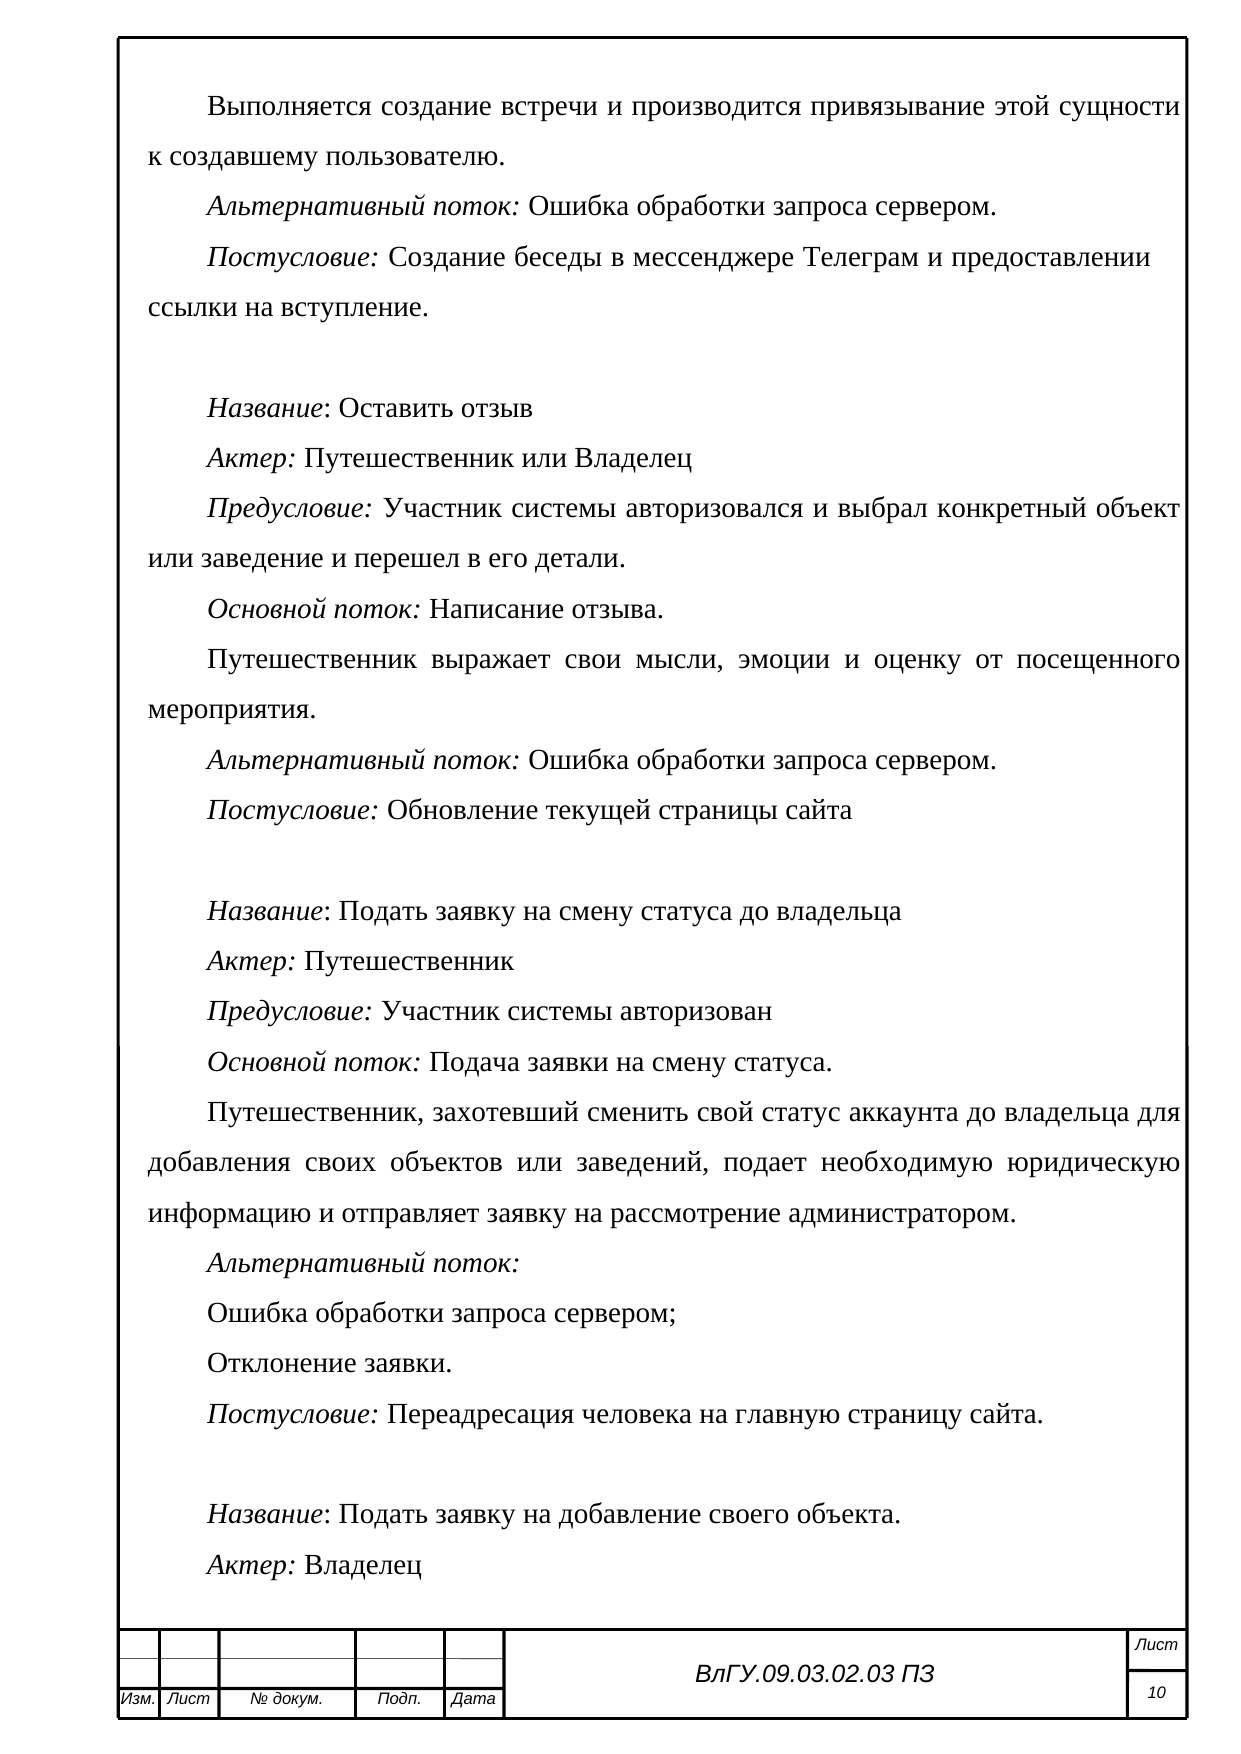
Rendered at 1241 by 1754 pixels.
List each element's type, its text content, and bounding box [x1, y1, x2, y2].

text Название: Подать заявку на смену статуса до владельца [148, 893, 1181, 926]
text Основной поток: Написание отзыва. [148, 591, 1181, 624]
text Постусловие: Переадресация человека на главную страницу сайта. [148, 1396, 1181, 1429]
text Предусловие: Участник системы авторизован [148, 993, 1181, 1027]
text Выполняется создание встречи и производится привязывание этой сущности к создавшему пользователю. [148, 88, 1181, 172]
text Путешественник, захотевший сменить свой статус аккаунта до владельца для добавления своих объектов или заведений, подает необходимую юридическую информацию и отправляет заявку на рассмотрение администратором. [148, 1094, 1181, 1228]
text Альтернативный поток: Ошибка обработки запроса сервером. [148, 742, 1181, 775]
text Альтернативный поток: [148, 1245, 1181, 1278]
text Название: Оставить отзыв [148, 390, 1181, 423]
text Актер: Путешественник или Владелец [148, 440, 1181, 473]
text Актер: Владелец [148, 1547, 1181, 1580]
text Постусловие: Создание беседы в мессенджере Телеграм и предоставлении ссылки на вступление. [148, 239, 1152, 323]
text Путешественник выражает свои мысли, эмоции и оценку от посещенного мероприятия. [148, 641, 1181, 725]
text Альтернативный поток: Ошибка обработки запроса сервером. [148, 188, 1181, 222]
text Основной поток: Подача заявки на смену статуса. [148, 1044, 1181, 1077]
text Предусловие: Участник системы авторизовался и выбрал конкретный объект или заведение и перешел в его детали. [148, 490, 1181, 574]
text Отклонение заявки. [148, 1346, 1181, 1379]
text Актер: Путешественник [148, 943, 1181, 977]
text Постусловие: Обновление текущей страницы сайта [148, 792, 1181, 826]
text Название: Подать заявку на добавление своего объекта. [148, 1497, 1181, 1530]
text Ошибка обработки запроса сервером; [148, 1295, 1181, 1329]
